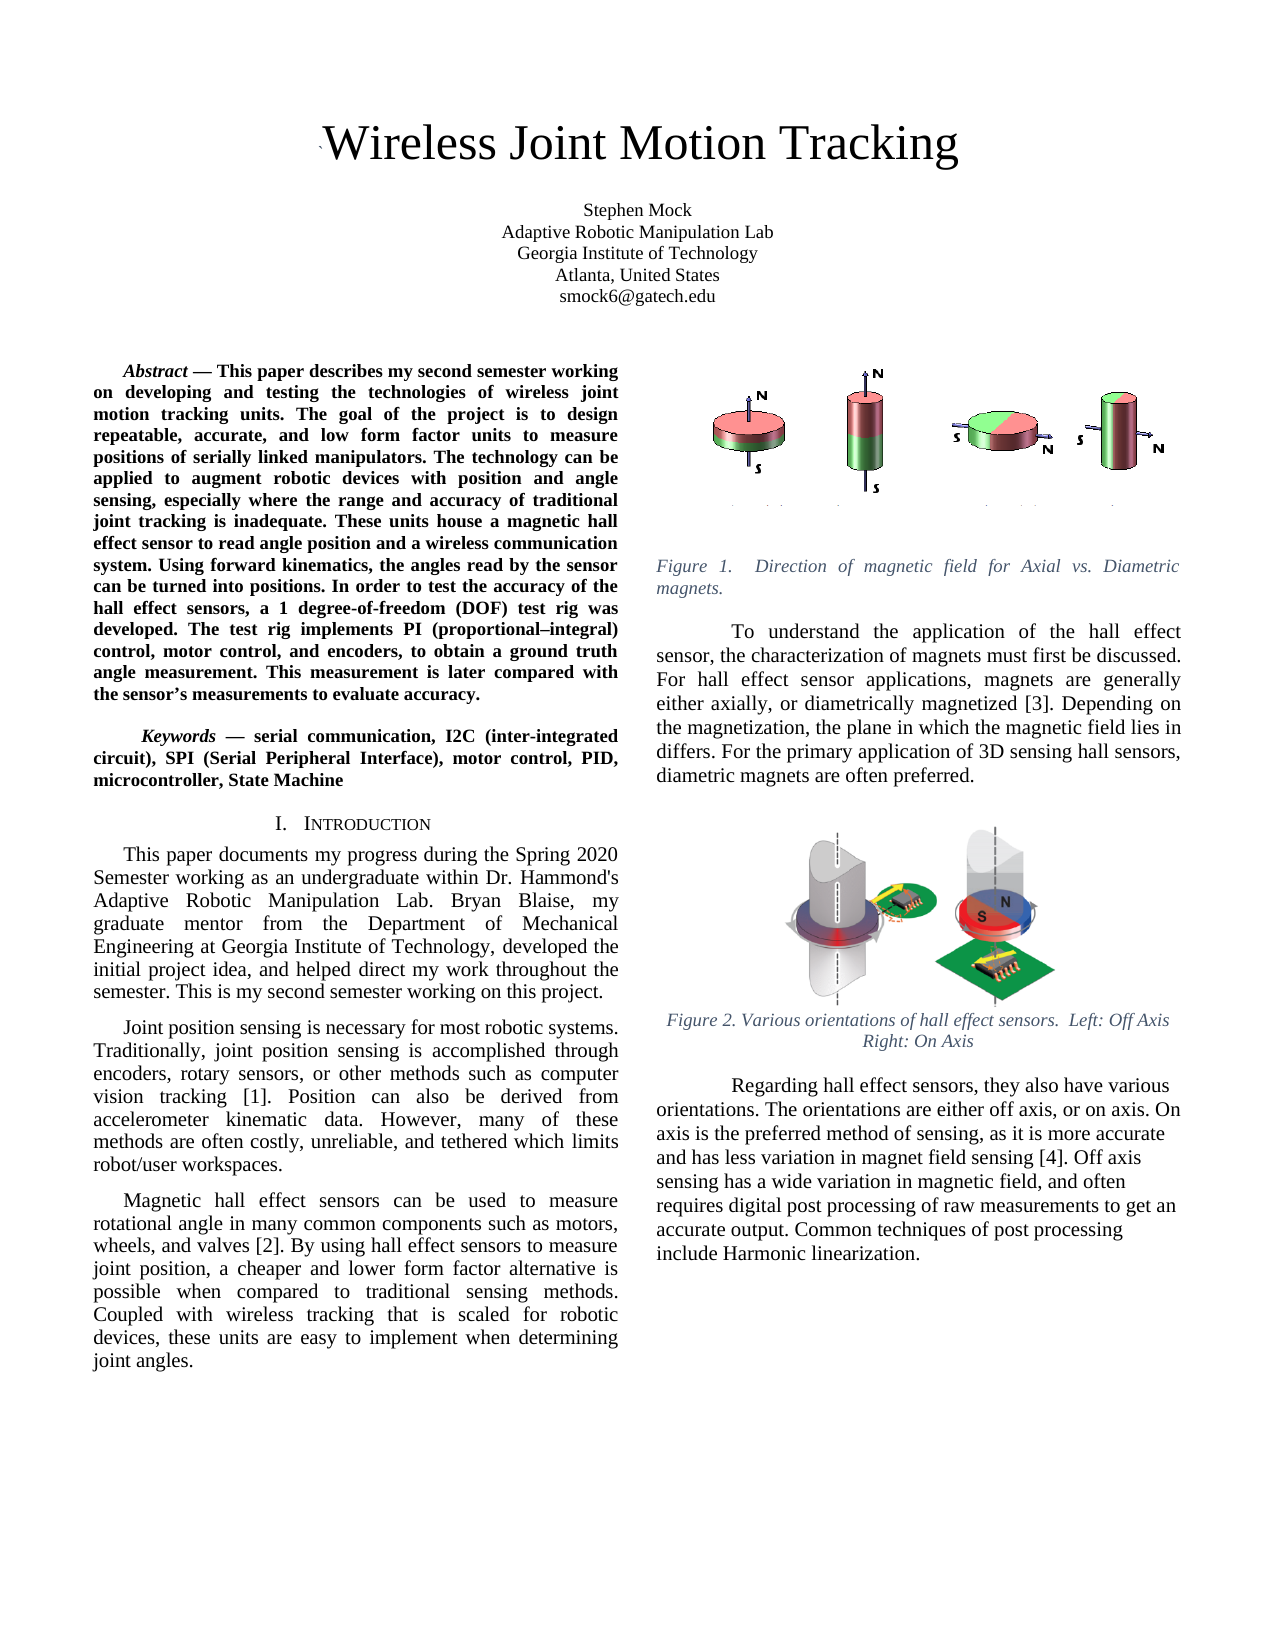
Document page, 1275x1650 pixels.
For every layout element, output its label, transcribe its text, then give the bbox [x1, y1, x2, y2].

text Joint position sensing is necessary for most robotic systems. Traditionally, joint position sensing is accomplished through encoders, rotary sensors, or other methods such as computer vision tracking [1]. Position can also be derived from accelerometer kinematic data. However, many of these methods are often costly, unreliable, and tethered which limits robot/user workspaces. [93, 1016, 619, 1176]
subtitle To understand the application of the hall effect sensor, the characterization of magnets must first be discussed. For hall effect sensor applications, magnets are generally either axially, or diametrically magnetized [3]. Depending on the magnetization, the plane in which the magnetic field lies in differs. For the primary application of 3D sensing hall sensors, diametric magnets are often preferred. [656, 619, 1182, 787]
text This paper documents my progress during the Spring 2020 Semester working as an undergraduate within Dr. Hammond's Adaptive Robotic Manipulation Lab. Bryan Blaise, my graduate mentor from the Department of Mechanical Engineering at Georgia Institute of Technology, developed the initial project idea, and helped direct my work throughout the semester. This is my second semester working on this project. [93, 843, 619, 1003]
text Magnetic hall effect sensors can be used to measure rotational angle in many common components such as motors, wheels, and valves [2]. By using hall effect sensors to measure joint position, a cheaper and lower form factor alternative is possible when compared to traditional sensing methods. Coupled with wireless tracking that is scaled for robotic devices, these units are easy to implement when determining joint angles. [93, 1189, 619, 1372]
text Abstract — This paper describes my second semester working on developing and testing the technologies of wireless joint motion tracking units. The goal of the project is to design repeatable, accurate, and low form factor units to measure positions of serially linked manipulators. The technology can be applied to augment robotic devices with position and angle sensing, especially where the range and accuracy of traditional joint tracking is inadequate. These units house a magnetic hall effect sensor to read angle position and a wireless communication system. Using forward kinematics, the angles read by the sensor can be turned into positions. In order to test the accuracy of the hall effect sensors, a 1 degree-of-freedom (DOF) test rig was developed. The test rig implements PI (proportional–integral) control, motor control, and encoders, to obtain a ground truth angle measurement. This measurement is later compared with the sensor’s measurements to evaluate accuracy. [93, 359, 619, 704]
text Regarding hall effect sensors, they also have various orientations. The orientations are either off axis, or on axis. On axis is the preferred method of sensing, as it is more accurate and has less variation in magnet field sensing [4]. Off axis sensing has a wide variation in magnetic field, and often requires digital post processing of raw measurements to get an accurate output. Common techniques of post processing include Harmonic linearization. [656, 1073, 1182, 1265]
picture [686, 359, 1211, 506]
title `Wireless Joint Motion Tracking [93, 112, 1182, 170]
picture [659, 791, 1179, 1009]
text Stephen Mock Adaptive Robotic Manipulation Lab Georgia Institute of Technology Atlanta, United States smock6@gatech.edu [93, 199, 1182, 307]
subtitle Introduction [93, 811, 619, 835]
text Keywords — serial communication, I2C (inter-integrated circuit), SPI (Serial Peripheral Interface), motor control, PID, microcontroller, State Machine [93, 725, 619, 790]
